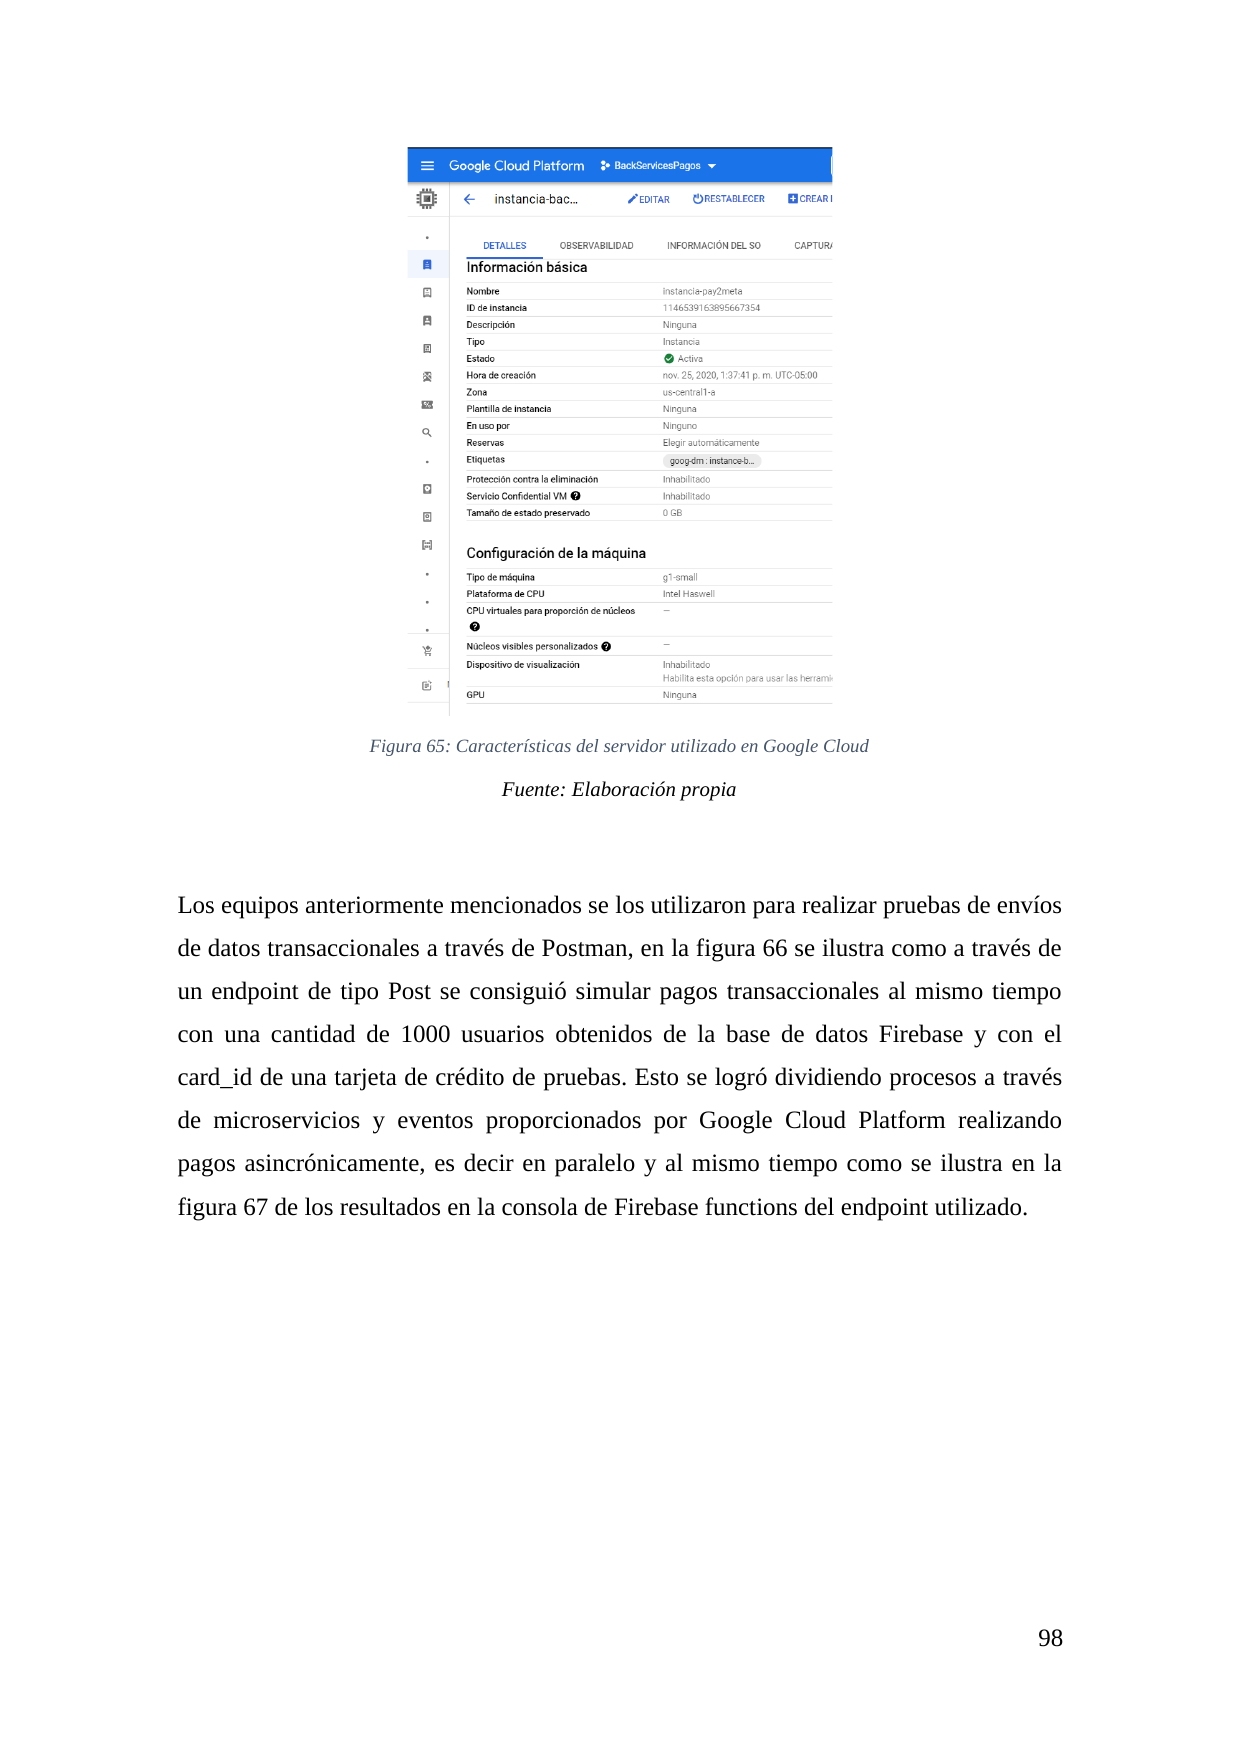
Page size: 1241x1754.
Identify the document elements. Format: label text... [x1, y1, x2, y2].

text Figura : Características del servidor utilizado en Google Cloud [177, 735, 1063, 756]
text Los equipos anteriormente mencionados se los utilizaron para realizar pruebas de envíos de datos transaccionales a través de Postman, en la figura 66 se ilustra como a través de un endpoint de tipo Post se consiguió simular pagos transaccionales al mismo tiempo con una cantidad de 1000 usuarios obtenidos de la base de datos Firebase y con el card_id de una tarjeta de crédito de pruebas. Esto se logró dividiendo procesos a través de microservicios y eventos proporcionados por Google Cloud Platform realizando pagos asincrónicamente, es decir en paralelo y al mismo tiempo como se ilustra en la figura 67 de los resultados en la consola de Firebase functions del endpoint utilizado. [177, 890, 1063, 1220]
text Fuente: Elaboración propia [177, 777, 1063, 801]
picture [407, 147, 833, 716]
